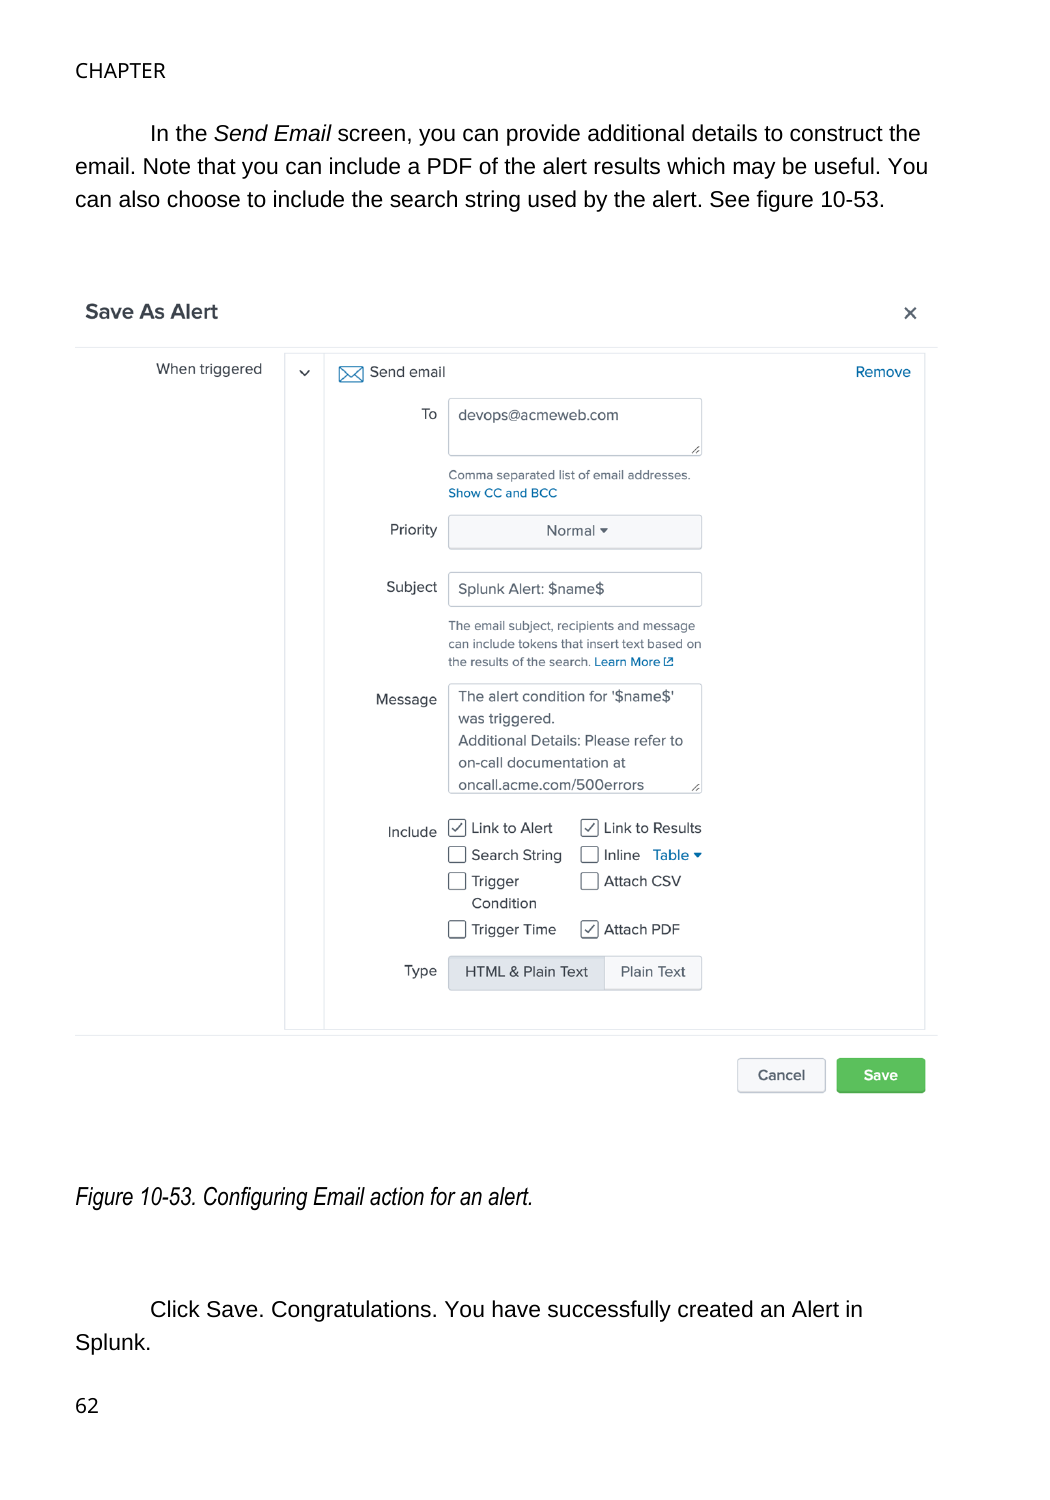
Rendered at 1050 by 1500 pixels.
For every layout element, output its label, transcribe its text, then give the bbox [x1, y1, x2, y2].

text In the Send Email screen, you can provide additional details to construct the email. Note that you can include a PDF of the alert results which may be useful. You can also choose to include the search string used by the alert. See figure 10-53. [75, 112, 937, 212]
text Click Save. Congratulations. You have successfully created an Alert in Splunk. [75, 1289, 937, 1356]
text Figure 10-53. Configuring Email action for an alert. [75, 1182, 937, 1210]
picture [75, 287, 938, 1107]
